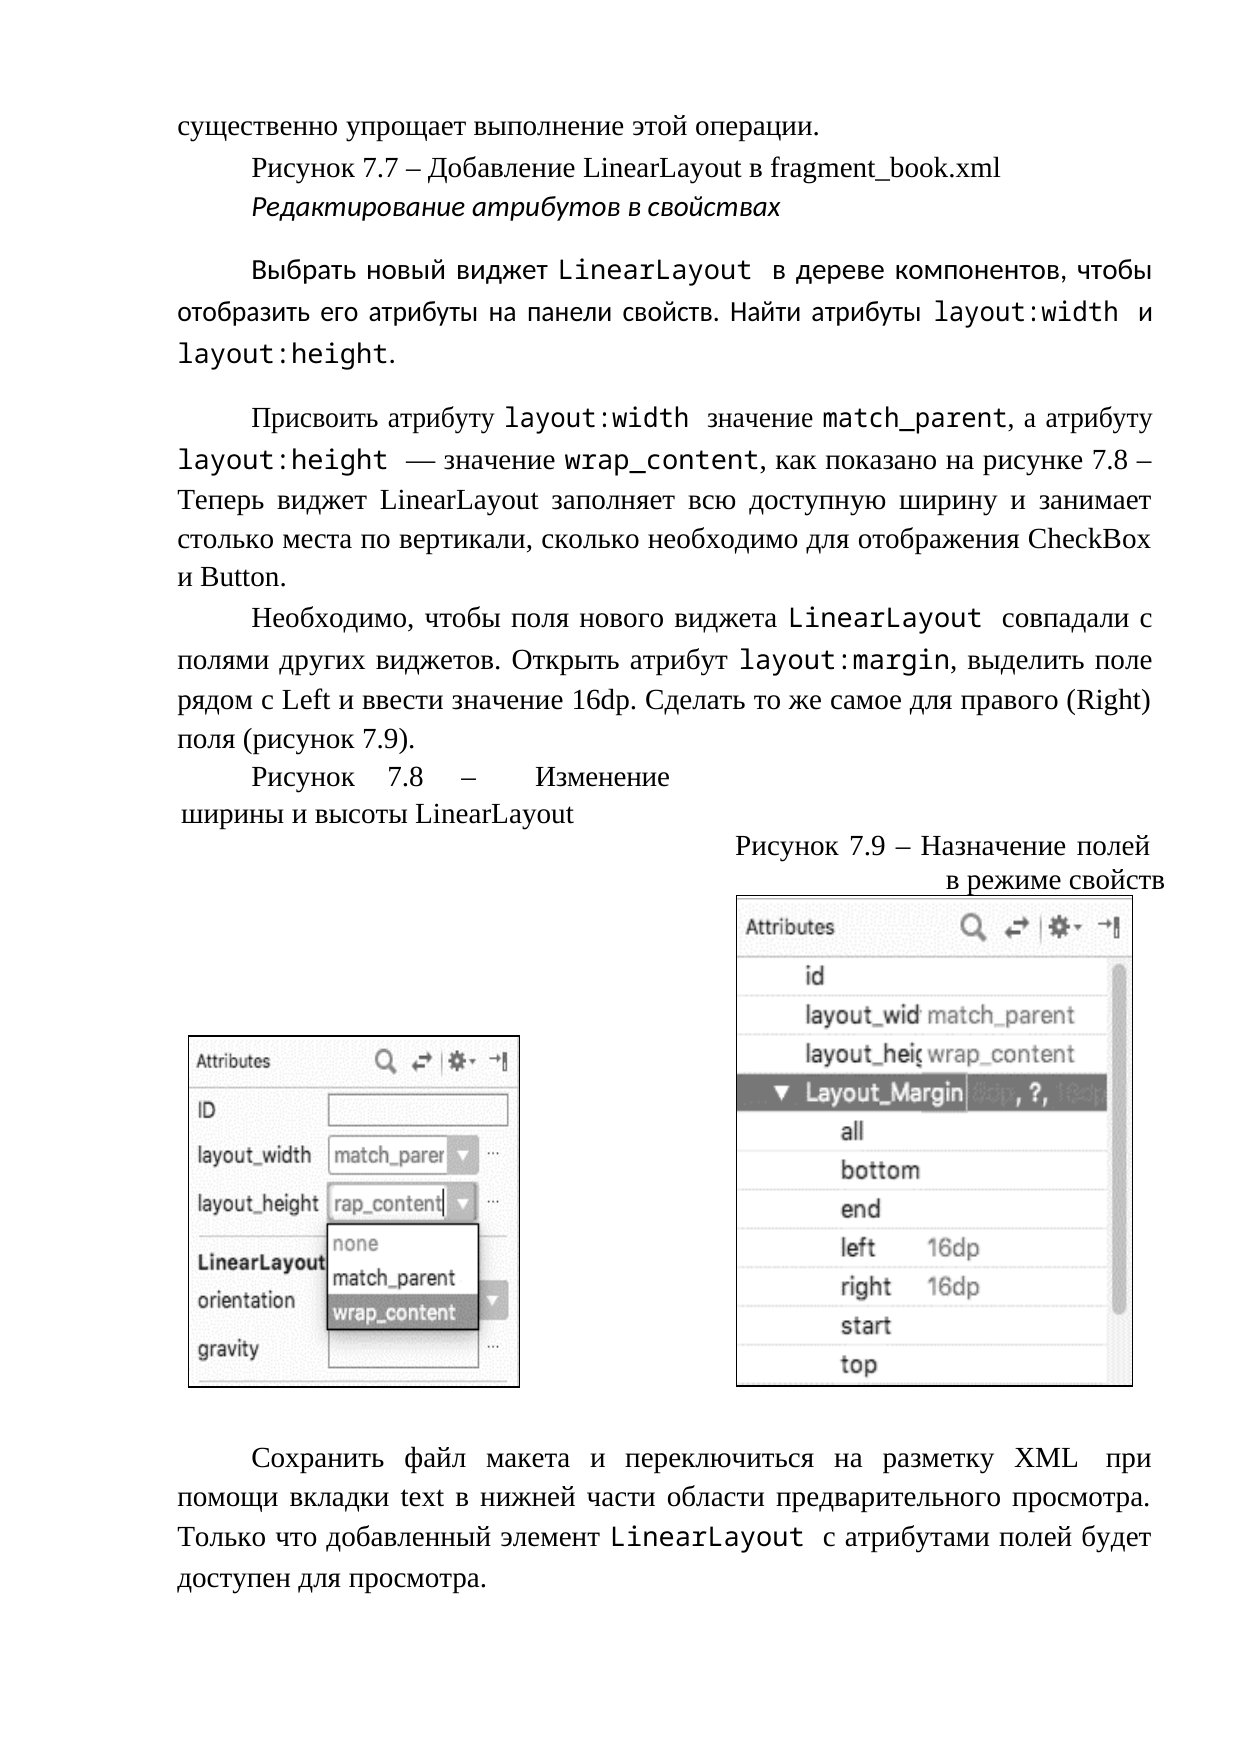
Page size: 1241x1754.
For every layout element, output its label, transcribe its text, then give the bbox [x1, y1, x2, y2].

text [177, 108, 1152, 142]
picture [189, 1037, 519, 1386]
text Рисунок 7.8 – Изменение [177, 759, 1152, 793]
text Присвоить атрибуту layout:width значение match_parent, а атрибуту layout:height — значение wrap_content, как показано на рисунке 7.8 – Теперь виджет LinearLayout заполняет всю доступную ширину и занимает столько места по вертикали, сколько необходимо для отображения CheckBox и Button. [177, 398, 1152, 593]
text ширины и высоты LinearLayout [181, 798, 1176, 830]
picture [737, 898, 1132, 1385]
text Рисунок 7.7 – Добавление LinearLayout в fragment_book.xml [251, 150, 1176, 183]
text Необходимо, чтобы поля нового виджета LinearLayout совпадали с полями других виджетов. Открыть атрибут layout:margin, выделить поле рядом с Left и ввести значение 16dp. Сделать то же самое для правого (Right) поля (рисунок 7.9). [177, 598, 1152, 754]
text в режиме свойств [122, 862, 1176, 895]
text Редактирование атрибутов в свойствах [251, 188, 1176, 224]
text Выбрать новый виджет LinearLayout в дереве компонентов, чтобы отобразить его атрибуты на панели свойств. Найти атрибуты layout:width и layout:height. [177, 250, 1153, 372]
text Рисунок 7.9 – Назначение полей [181, 830, 1176, 862]
text Сохранить файл макета и переключиться на разметку XML при помощи вкладки text в нижней части области предварительного просмотра. Только что добавленный элемент LinearLayout с атрибутами полей будет доступен для просмотра. [177, 1440, 1152, 1593]
